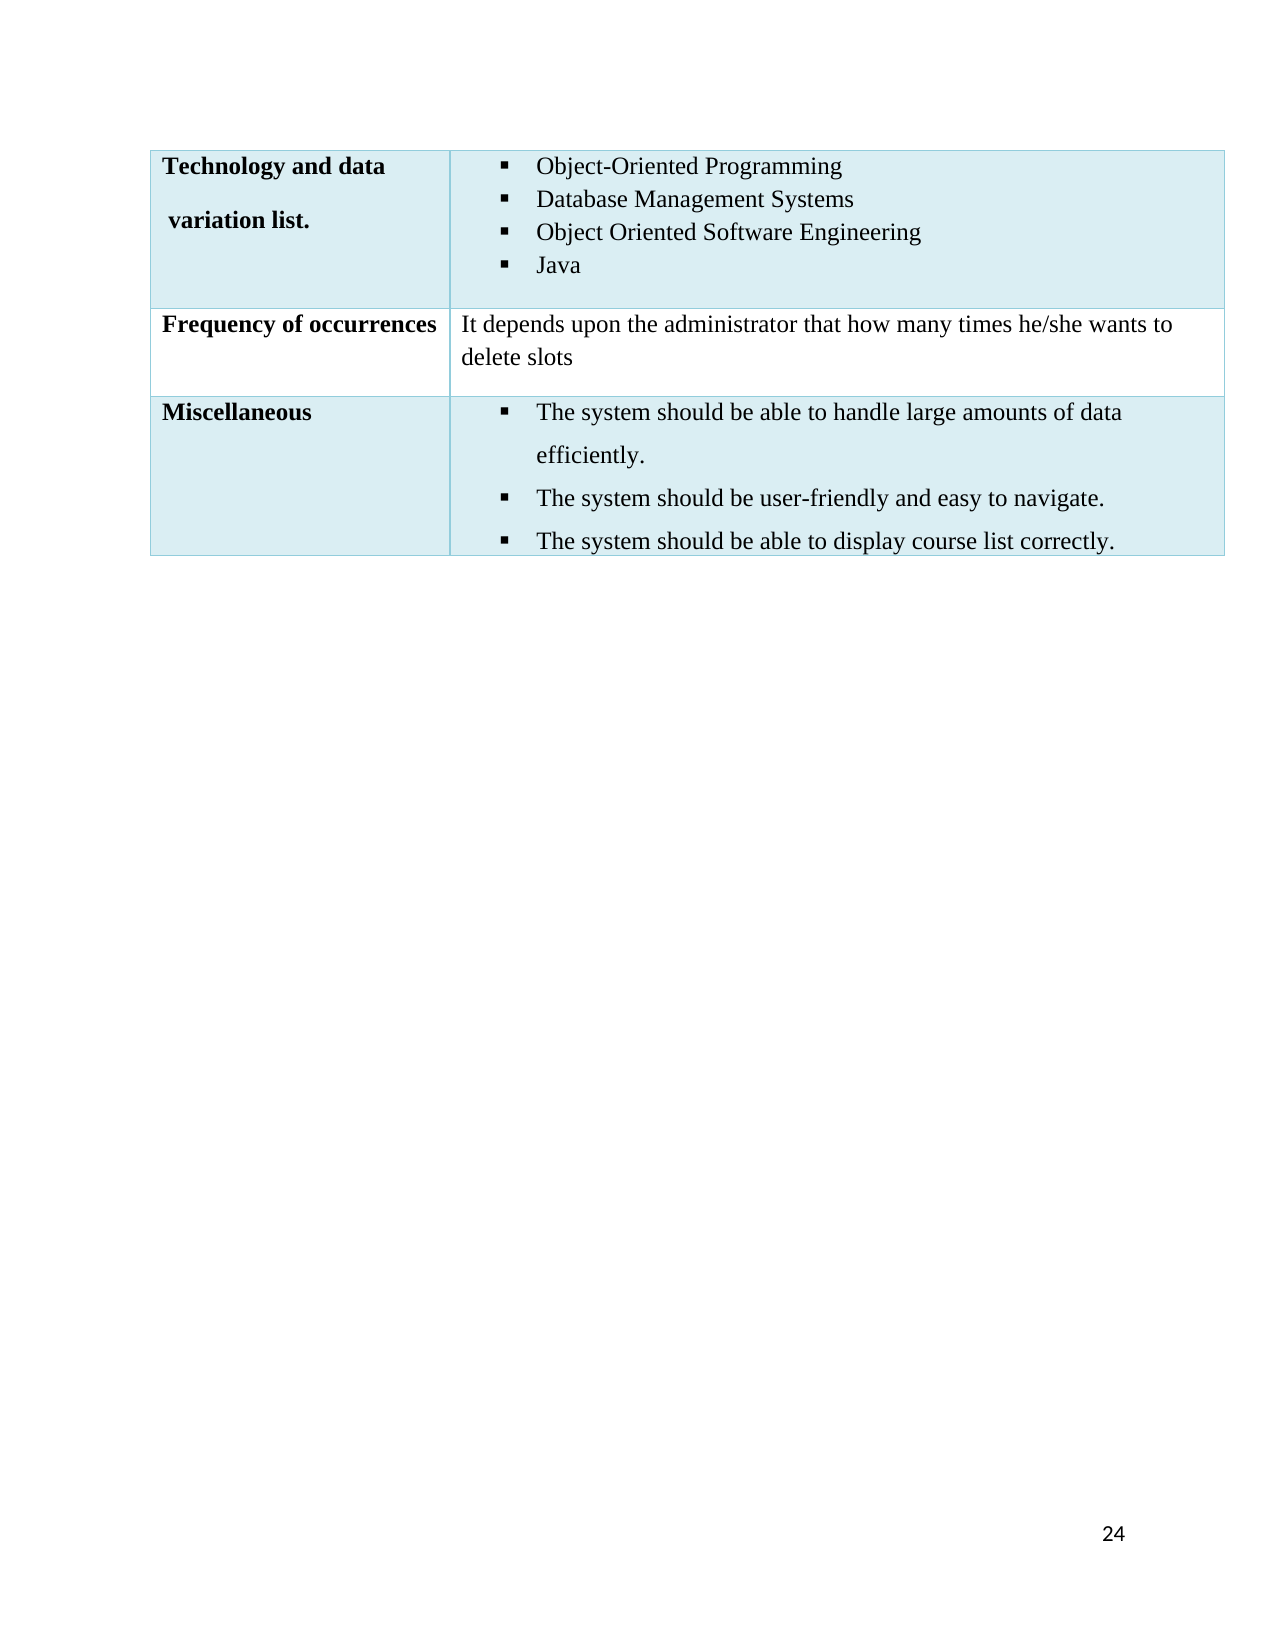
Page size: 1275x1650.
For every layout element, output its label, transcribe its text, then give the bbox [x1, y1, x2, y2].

table_cell It depends upon the administrator that how many times he/she wants to delete slots [451, 309, 1224, 396]
table_cell Object-Oriented Programming Database Management Systems Object Oriented Software Engineering Java [451, 151, 1224, 308]
table_cell Technology and data variation list. [151, 151, 449, 308]
table_cell Frequency of occurrences [151, 309, 449, 396]
table_cell Miscellaneous [151, 397, 449, 555]
table_cell The system should be able to handle large amounts of data efficiently. The system should be user-friendly and easy to navigate. The system should be able to display course list correctly. [451, 397, 1224, 555]
